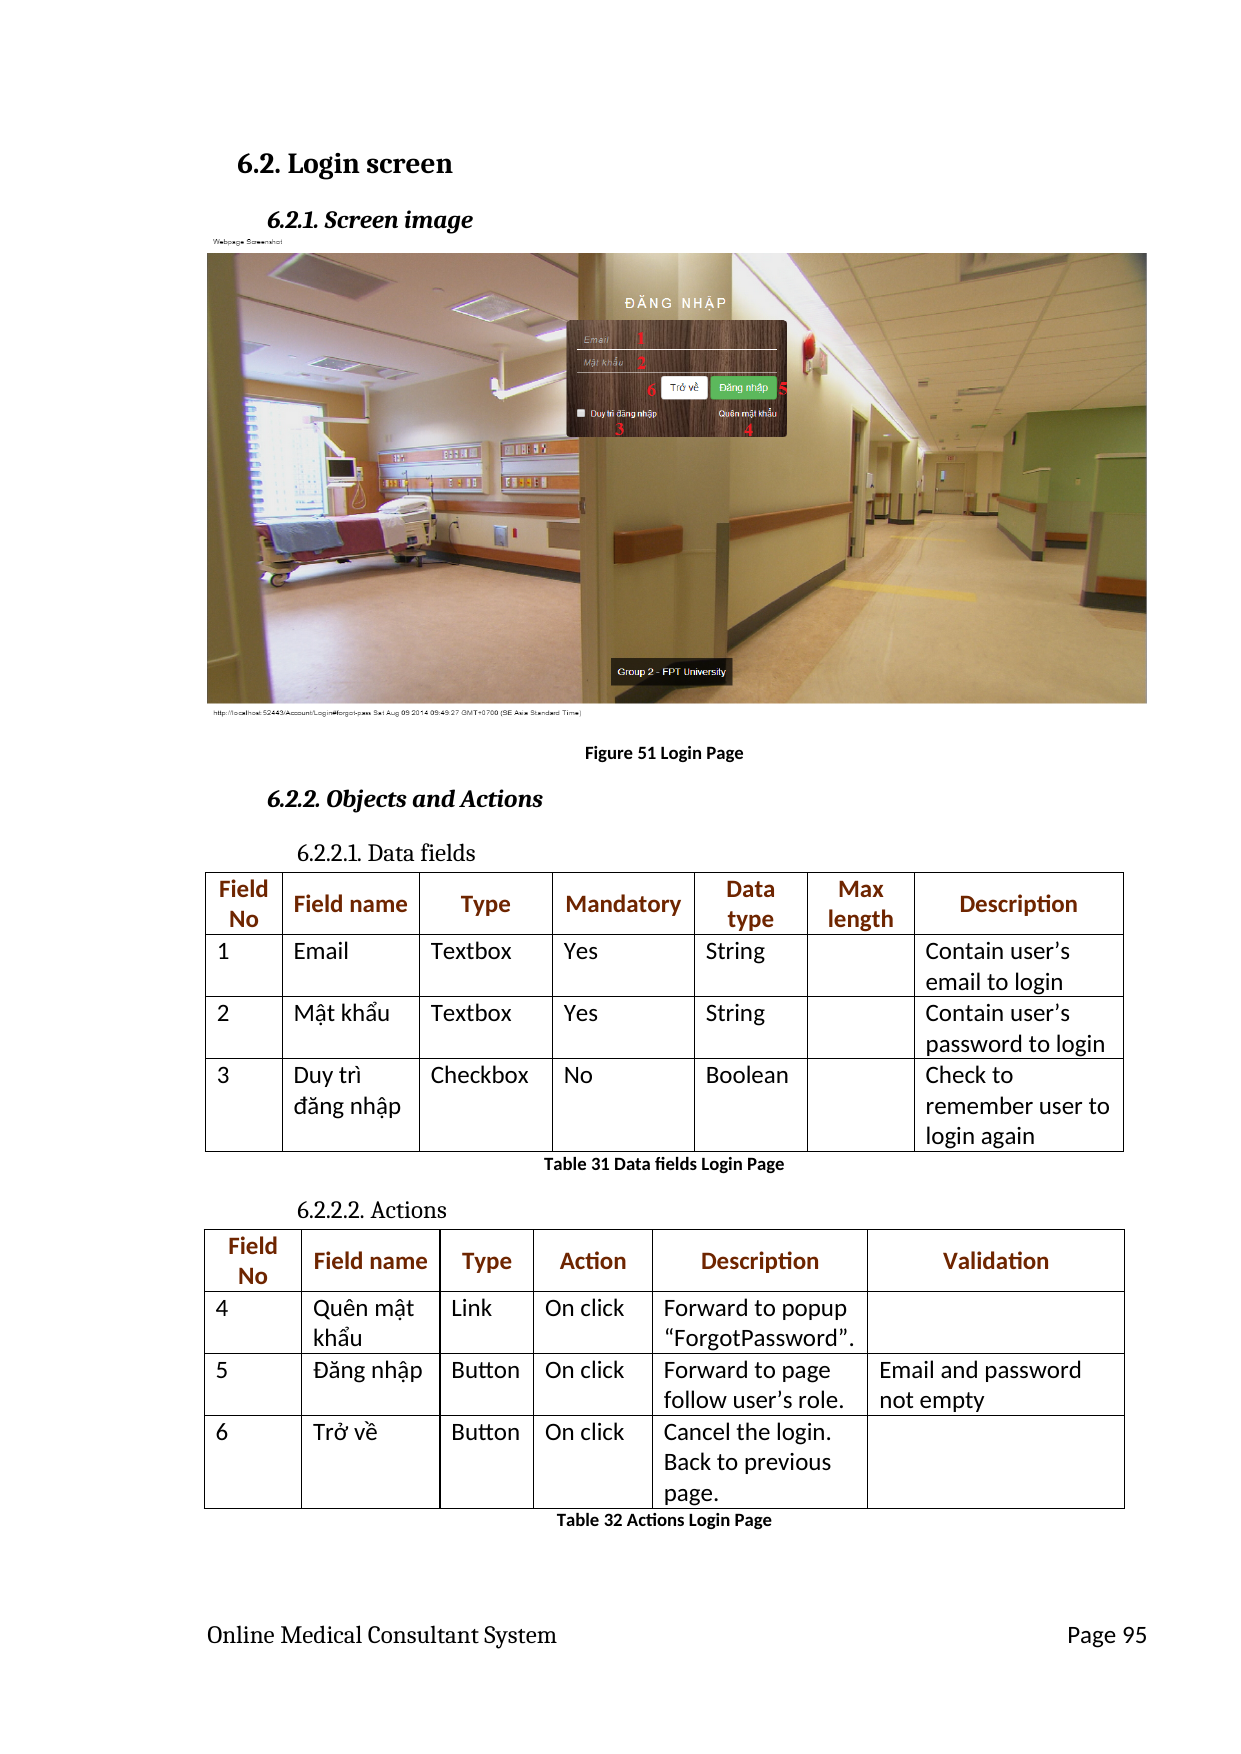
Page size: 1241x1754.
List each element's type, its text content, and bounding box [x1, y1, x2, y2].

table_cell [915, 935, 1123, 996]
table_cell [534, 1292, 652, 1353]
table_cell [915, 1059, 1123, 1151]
subtitle Data fields [282, 839, 1122, 868]
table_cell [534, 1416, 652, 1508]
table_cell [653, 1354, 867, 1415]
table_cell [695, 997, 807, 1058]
text Figure 51 Login Page [207, 741, 1122, 764]
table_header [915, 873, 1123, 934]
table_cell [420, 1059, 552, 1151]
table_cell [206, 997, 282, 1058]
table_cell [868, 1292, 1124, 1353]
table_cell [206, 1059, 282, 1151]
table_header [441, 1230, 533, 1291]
subtitle Objects and Actions [267, 785, 1122, 814]
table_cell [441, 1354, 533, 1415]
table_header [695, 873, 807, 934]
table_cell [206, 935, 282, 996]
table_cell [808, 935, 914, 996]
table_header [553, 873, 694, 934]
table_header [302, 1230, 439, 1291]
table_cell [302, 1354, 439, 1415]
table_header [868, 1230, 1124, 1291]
subtitle Actions [282, 1196, 1122, 1224]
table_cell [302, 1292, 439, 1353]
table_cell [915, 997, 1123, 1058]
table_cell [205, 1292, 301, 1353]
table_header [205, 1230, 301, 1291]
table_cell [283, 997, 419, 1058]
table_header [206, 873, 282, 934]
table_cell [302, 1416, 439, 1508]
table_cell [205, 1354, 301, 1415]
subtitle Screen image [267, 206, 1122, 235]
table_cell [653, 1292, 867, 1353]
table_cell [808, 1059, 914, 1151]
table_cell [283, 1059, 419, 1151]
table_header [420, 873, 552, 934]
text Table 32 Actions Login Page [207, 1509, 1122, 1532]
subtitle Login screen [237, 147, 1122, 181]
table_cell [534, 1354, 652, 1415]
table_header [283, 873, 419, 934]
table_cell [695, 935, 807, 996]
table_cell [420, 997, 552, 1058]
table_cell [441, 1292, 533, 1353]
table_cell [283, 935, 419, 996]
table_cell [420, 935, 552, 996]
text Table 31 Data fields Login Page [207, 1152, 1122, 1175]
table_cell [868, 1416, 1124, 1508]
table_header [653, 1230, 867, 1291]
picture [207, 239, 1147, 717]
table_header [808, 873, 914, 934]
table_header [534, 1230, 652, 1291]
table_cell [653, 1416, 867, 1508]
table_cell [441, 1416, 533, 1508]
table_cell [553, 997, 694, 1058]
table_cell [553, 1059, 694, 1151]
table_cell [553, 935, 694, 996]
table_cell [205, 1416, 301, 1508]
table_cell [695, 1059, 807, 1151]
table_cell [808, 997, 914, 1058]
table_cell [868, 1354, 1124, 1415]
